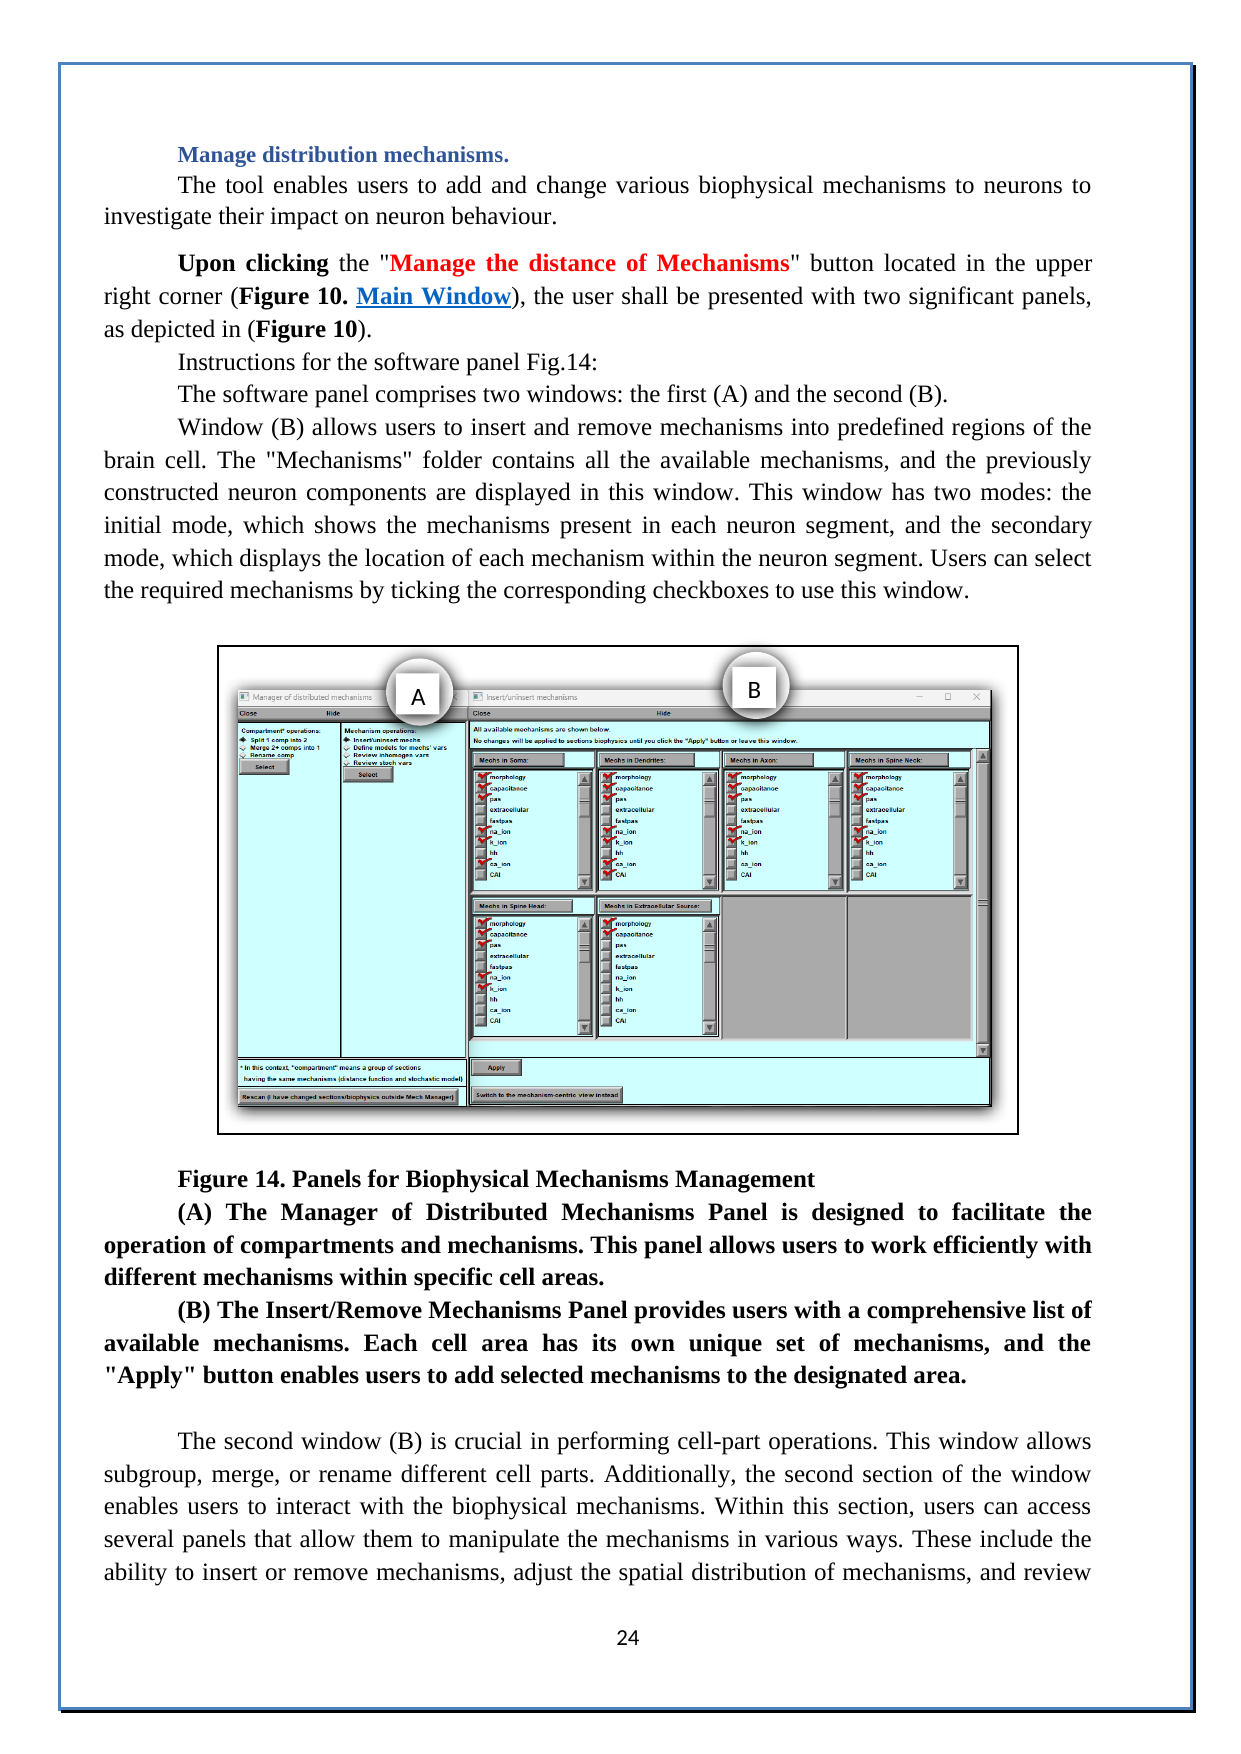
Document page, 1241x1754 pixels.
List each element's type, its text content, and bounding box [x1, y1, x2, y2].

subtitle Manage distribution mechanisms. [103, 141, 1093, 168]
picture [238, 690, 992, 1107]
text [103, 1426, 1093, 1586]
text Figure 14. Panels for Biophysical Mechanisms Management [103, 1164, 1093, 1193]
text Window (B) allows users to insert and remove mechanisms into predefined regions of the brain cell. The "Mechanisms" folder contains all the available mechanisms, and the previously constructed neuron components are displayed in this window. This window has two modes: the initial mode, which shows the mechanisms present in each neuron segment, and the secondary mode, which displays the location of each mechanism within the neuron segment. Users can select the required mechanisms by ticking the corresponding checkboxes to use this window. [103, 412, 1093, 604]
text Instructions for the software panel Fig.14: [103, 347, 1093, 375]
text Upon clicking the "Manage the distance of Mechanisms" button located in the upper right corner (Figure 10. Main Window), the user shall be presented with two significant panels, as depicted in (Figure 10). [103, 248, 1093, 343]
text (A) The Manager of Distributed Mechanisms Panel is designed to facilitate the operation of compartments and mechanisms. This panel allows users to work efficiently with different mechanisms within specific cell areas. [103, 1197, 1093, 1291]
text (B) The Insert/Remove Mechanisms Panel provides users with a comprehensive list of available mechanisms. Each cell area has its own unique set of mechanisms, and the "Apply" button enables users to add selected mechanisms to the designated area. [103, 1295, 1093, 1389]
text The software panel comprises two windows: the first (A) and the second (B). [103, 379, 1093, 408]
text The tool enables users to add and change various biophysical mechanisms to neurons to investigate their impact on neuron behaviour. [103, 170, 1093, 229]
